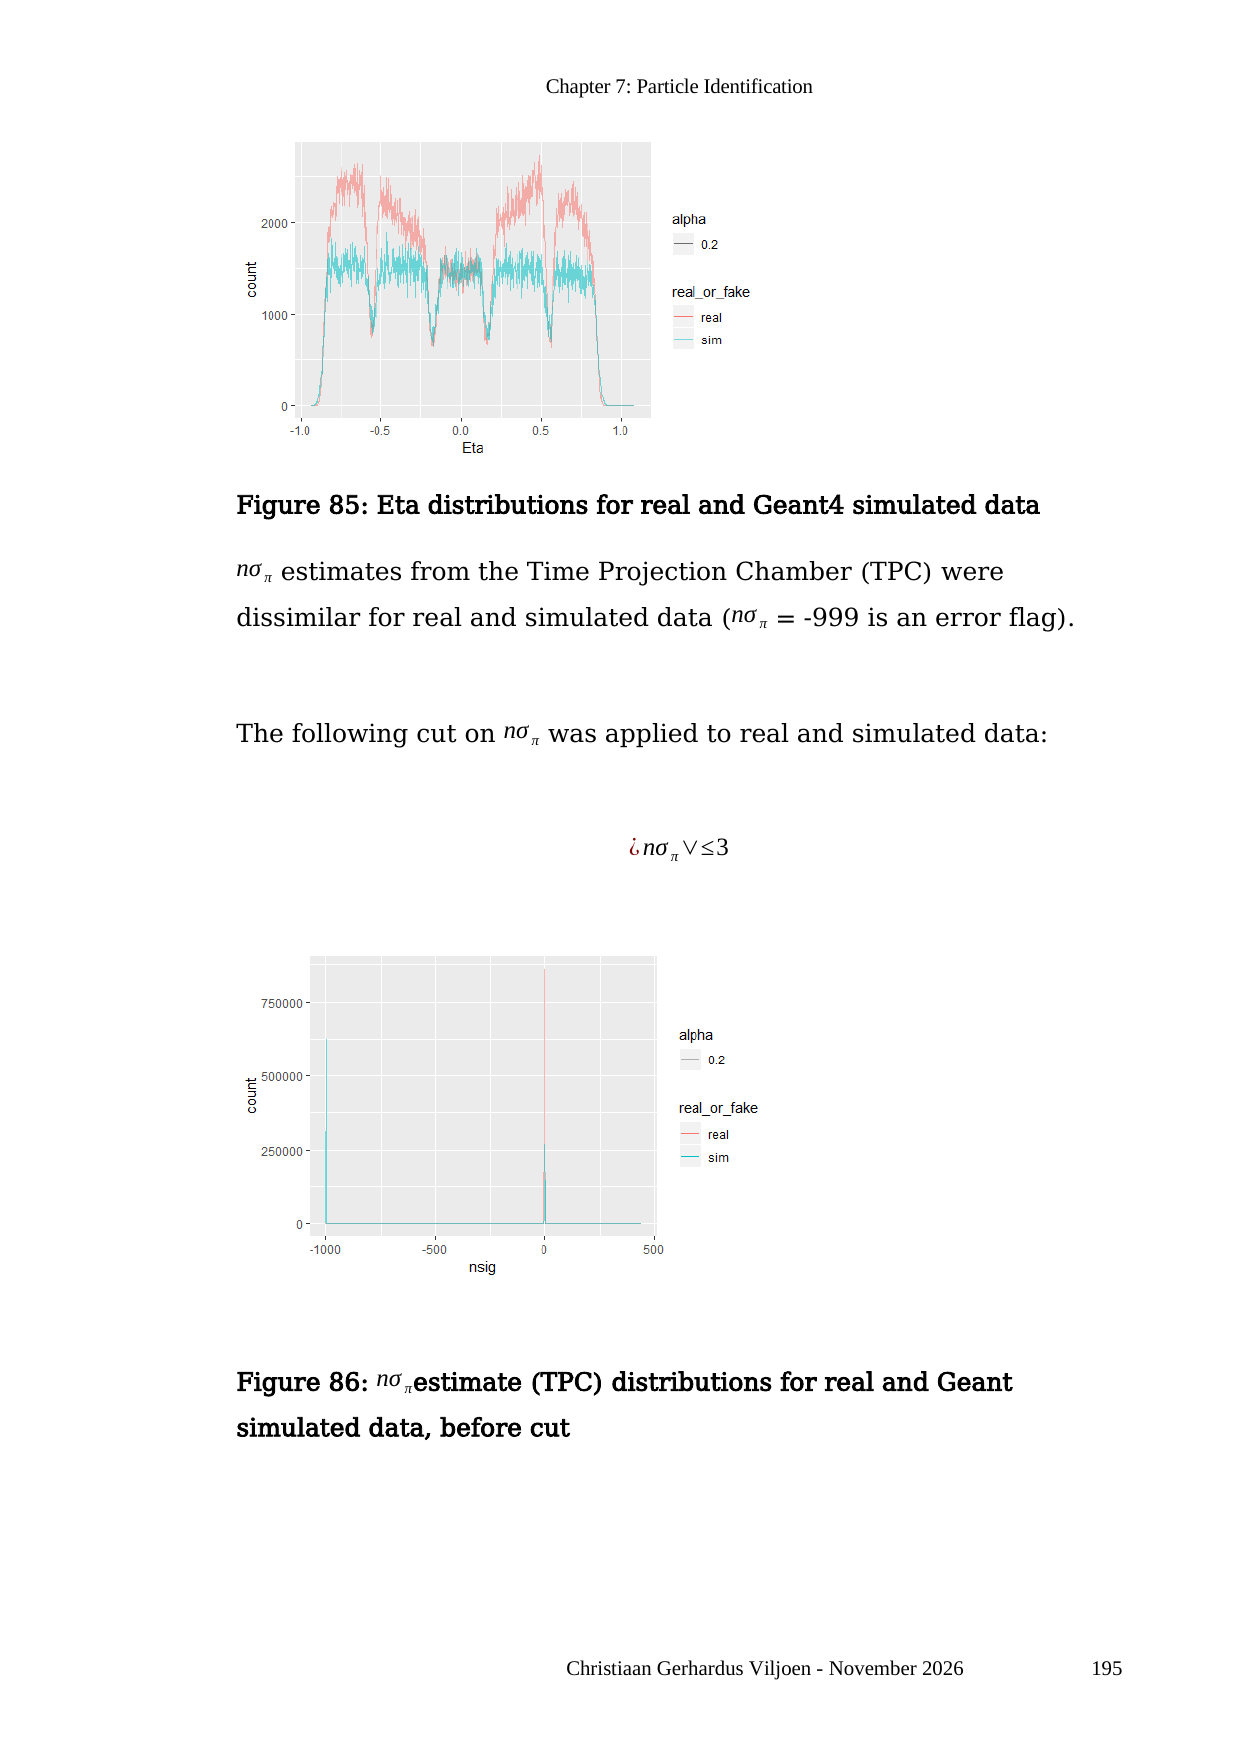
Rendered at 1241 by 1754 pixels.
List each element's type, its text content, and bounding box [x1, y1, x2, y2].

picture [236, 950, 772, 1281]
text The following cut on was applied to real and simulated data: [236, 717, 1122, 748]
picture [236, 135, 764, 462]
text estimates from the Time Projection Chamber (TPC) were dissimilar for real and simulated data ( = -999 is an error flag). [236, 554, 1122, 632]
